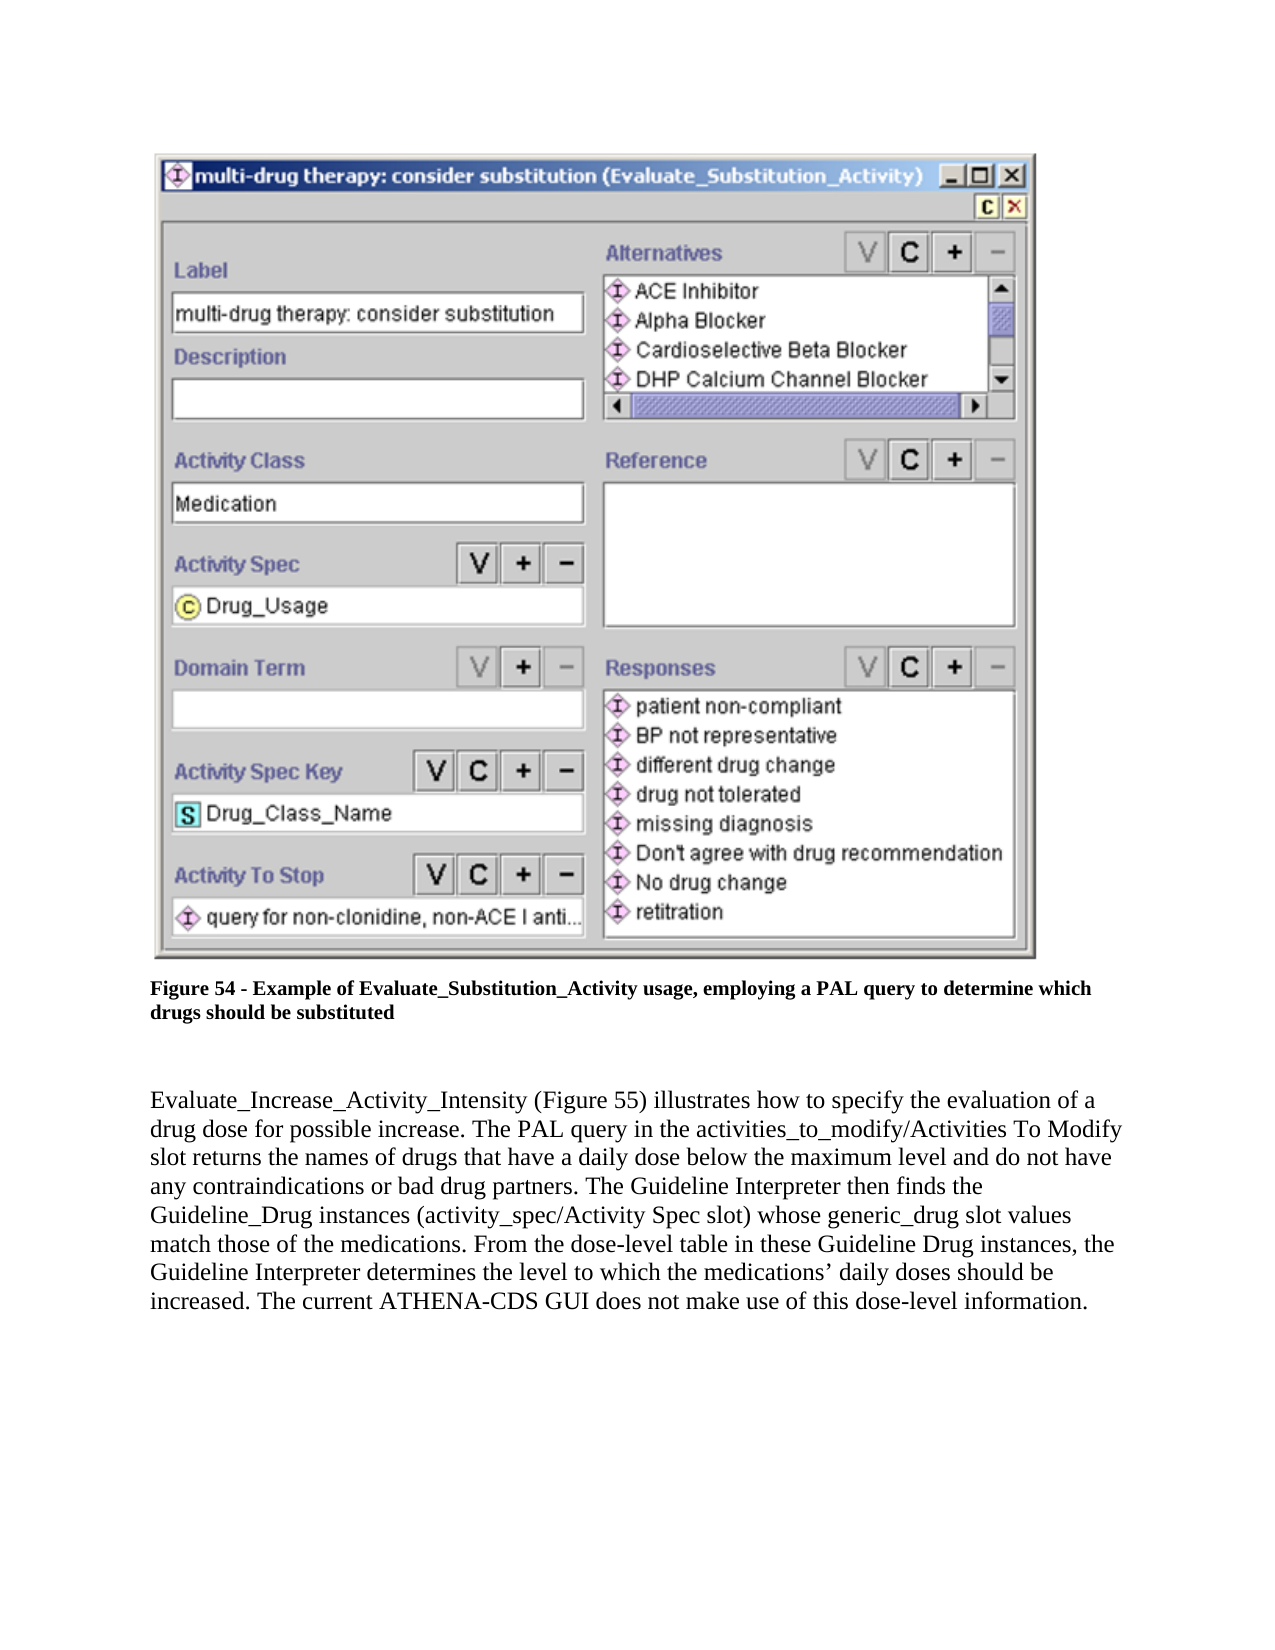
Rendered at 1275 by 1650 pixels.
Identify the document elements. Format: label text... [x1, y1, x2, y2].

picture [150, 150, 1040, 964]
